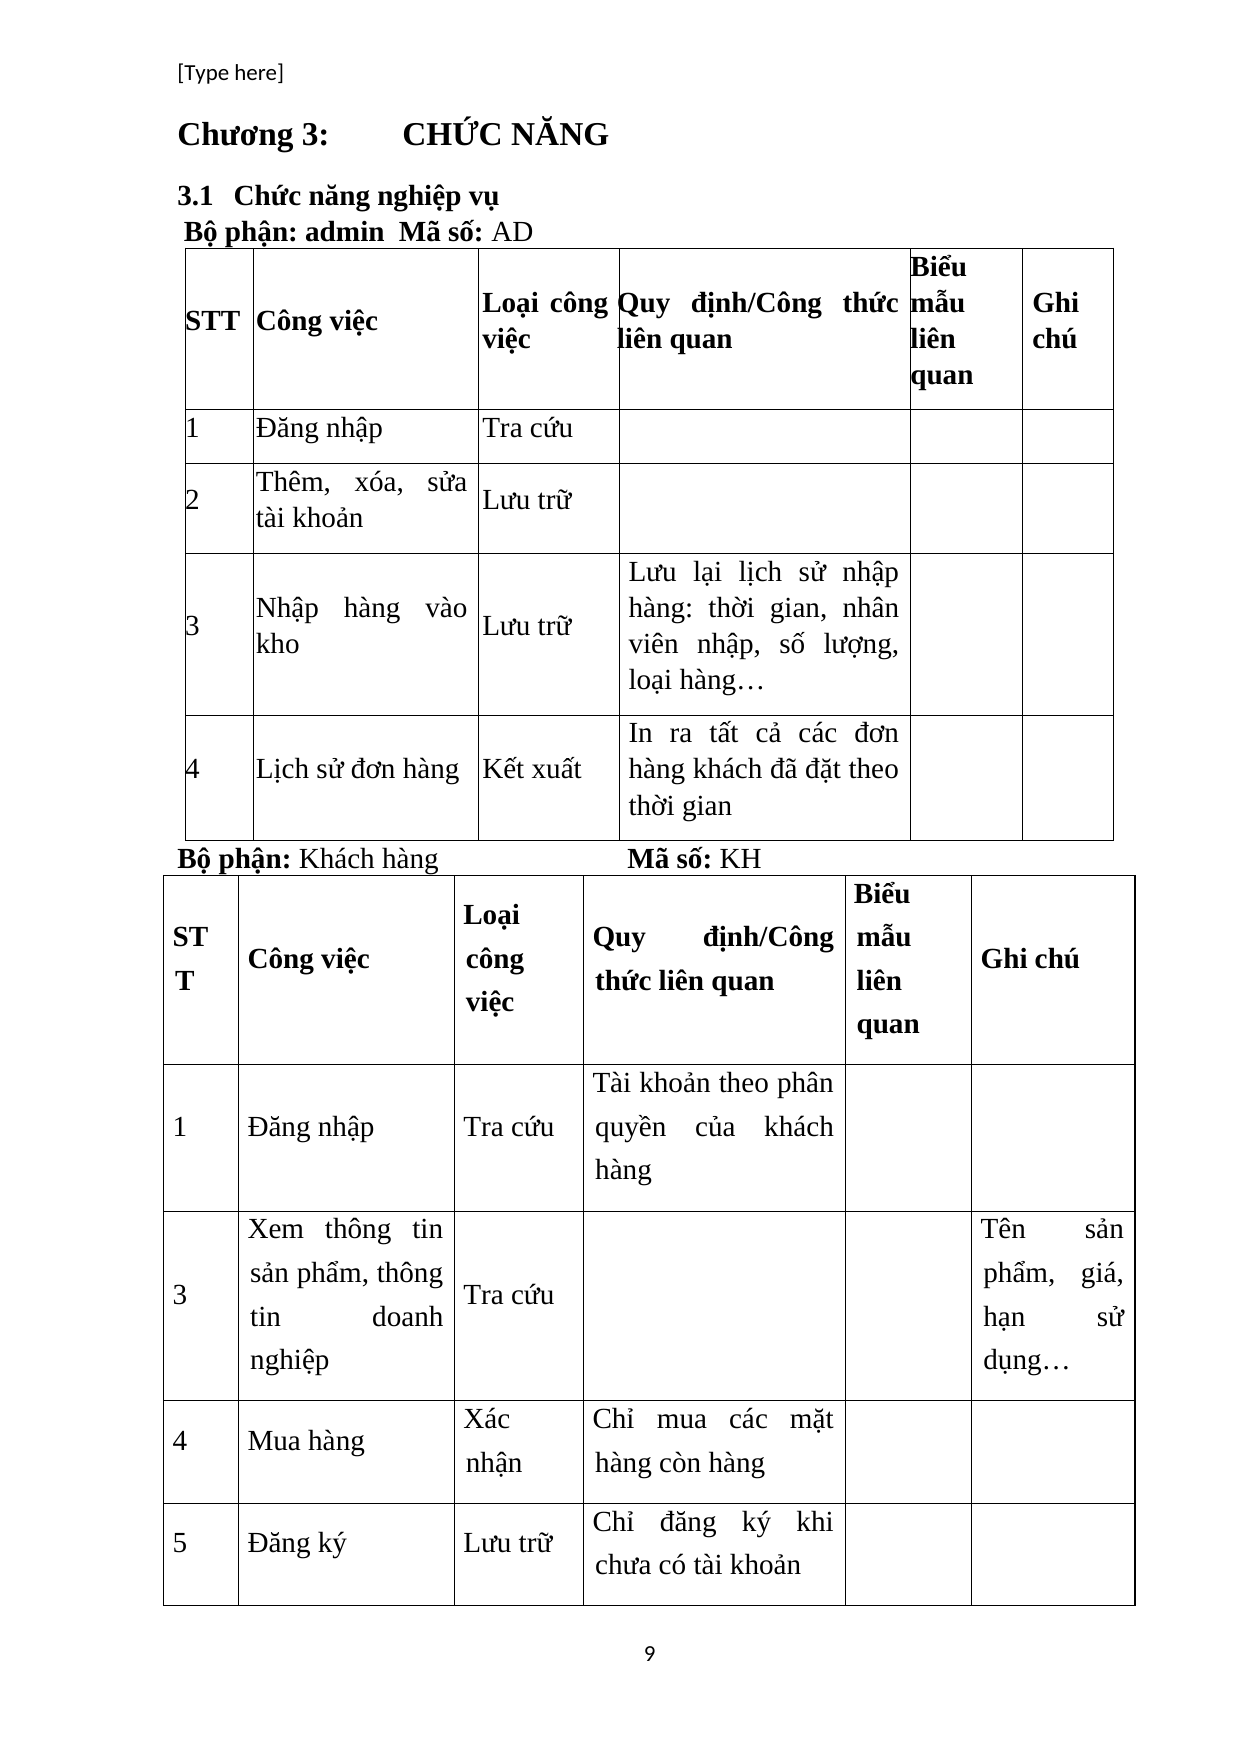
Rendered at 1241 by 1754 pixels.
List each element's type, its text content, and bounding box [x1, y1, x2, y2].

table_cell [911, 716, 1022, 840]
subtitle Chức năng nghiệp vụ [177, 178, 1122, 211]
table_cell Chỉ mua các mặt hàng còn hàng [584, 1401, 845, 1503]
table_cell [911, 554, 1022, 714]
table_header Ghi chú [972, 876, 1134, 1064]
table_cell Tài khoản theo phân quyền của khách hàng [584, 1065, 845, 1211]
text Bộ phận: admin Mã số: AD [177, 214, 1122, 248]
table_cell [1023, 554, 1113, 714]
table_cell 3 [164, 1212, 238, 1400]
table_cell [846, 1065, 971, 1211]
table_cell [972, 1504, 1134, 1605]
table_header STT [164, 876, 238, 1064]
table_cell Kết xuất [479, 716, 619, 840]
table_cell [846, 1212, 971, 1400]
table_header Ghi chú [1023, 249, 1113, 409]
table_cell [1023, 410, 1113, 463]
table_cell Xem thông tin sản phẩm, thông tin doanh nghiệp [239, 1212, 454, 1400]
table_cell 1 [164, 1065, 238, 1211]
table_header Quy định/Công thức liên quan [584, 876, 845, 1064]
table_cell Tra cứu [455, 1212, 583, 1400]
table_header Loại công việc [479, 249, 619, 409]
table_cell Lưu trữ [479, 464, 619, 553]
table_header Công việc [239, 876, 454, 1064]
table_cell [1023, 716, 1113, 840]
table_cell [620, 410, 910, 463]
table_cell Đăng nhập [239, 1065, 454, 1211]
table_header Loại công việc [455, 876, 583, 1064]
table_cell [1023, 464, 1113, 553]
table_cell Mua hàng [239, 1401, 454, 1503]
table_cell Nhập hàng vào kho [254, 554, 478, 714]
table_cell Chỉ đăng ký khi chưa có tài khoản [584, 1504, 845, 1605]
table_header Biểu mẫu liên quan [846, 876, 971, 1064]
table_cell [620, 464, 910, 553]
table_header Công việc [254, 249, 478, 409]
text Bộ phận: Khách hàng Mã số: KH [177, 841, 1122, 875]
table_header Quy định/Công thức liên quan [620, 249, 910, 409]
table_cell Lưu lại lịch sử nhập hàng: thời gian, nhân viên nhập, số lượng, loại hàng… [620, 554, 910, 714]
table_cell [972, 1065, 1134, 1211]
table_cell [846, 1401, 971, 1503]
table_cell Lịch sử đơn hàng [254, 716, 478, 840]
table_header STT [186, 249, 253, 409]
table_header Biểu mẫu liên quan [911, 249, 1022, 409]
table_cell [972, 1401, 1134, 1503]
table_cell 1 [186, 410, 253, 463]
table_cell [846, 1504, 971, 1605]
table_cell Đăng ký [239, 1504, 454, 1605]
table_cell Lưu trữ [479, 554, 619, 714]
table_cell Thêm, xóa, sửa tài khoản [254, 464, 478, 553]
table_cell Xác nhận [455, 1401, 583, 1503]
table_cell 3 [186, 554, 253, 714]
table_cell In ra tất cả các đơn hàng khách đã đặt theo thời gian [620, 716, 910, 840]
table_cell [911, 464, 1022, 553]
table_cell Tên sản phẩm, giá, hạn sử dụng… [972, 1212, 1134, 1400]
table_cell Lưu trữ [455, 1504, 583, 1605]
table_cell 5 [164, 1504, 238, 1605]
table_cell Đăng nhập [254, 410, 478, 463]
table_cell 2 [186, 464, 253, 553]
table_cell [584, 1212, 845, 1400]
table_cell 4 [186, 716, 253, 840]
table_cell Tra cứu [479, 410, 619, 463]
table_cell 4 [164, 1401, 238, 1503]
table_cell [911, 410, 1022, 463]
table_cell Tra cứu [455, 1065, 583, 1211]
subtitle CHỨC NĂNG [177, 114, 1122, 153]
